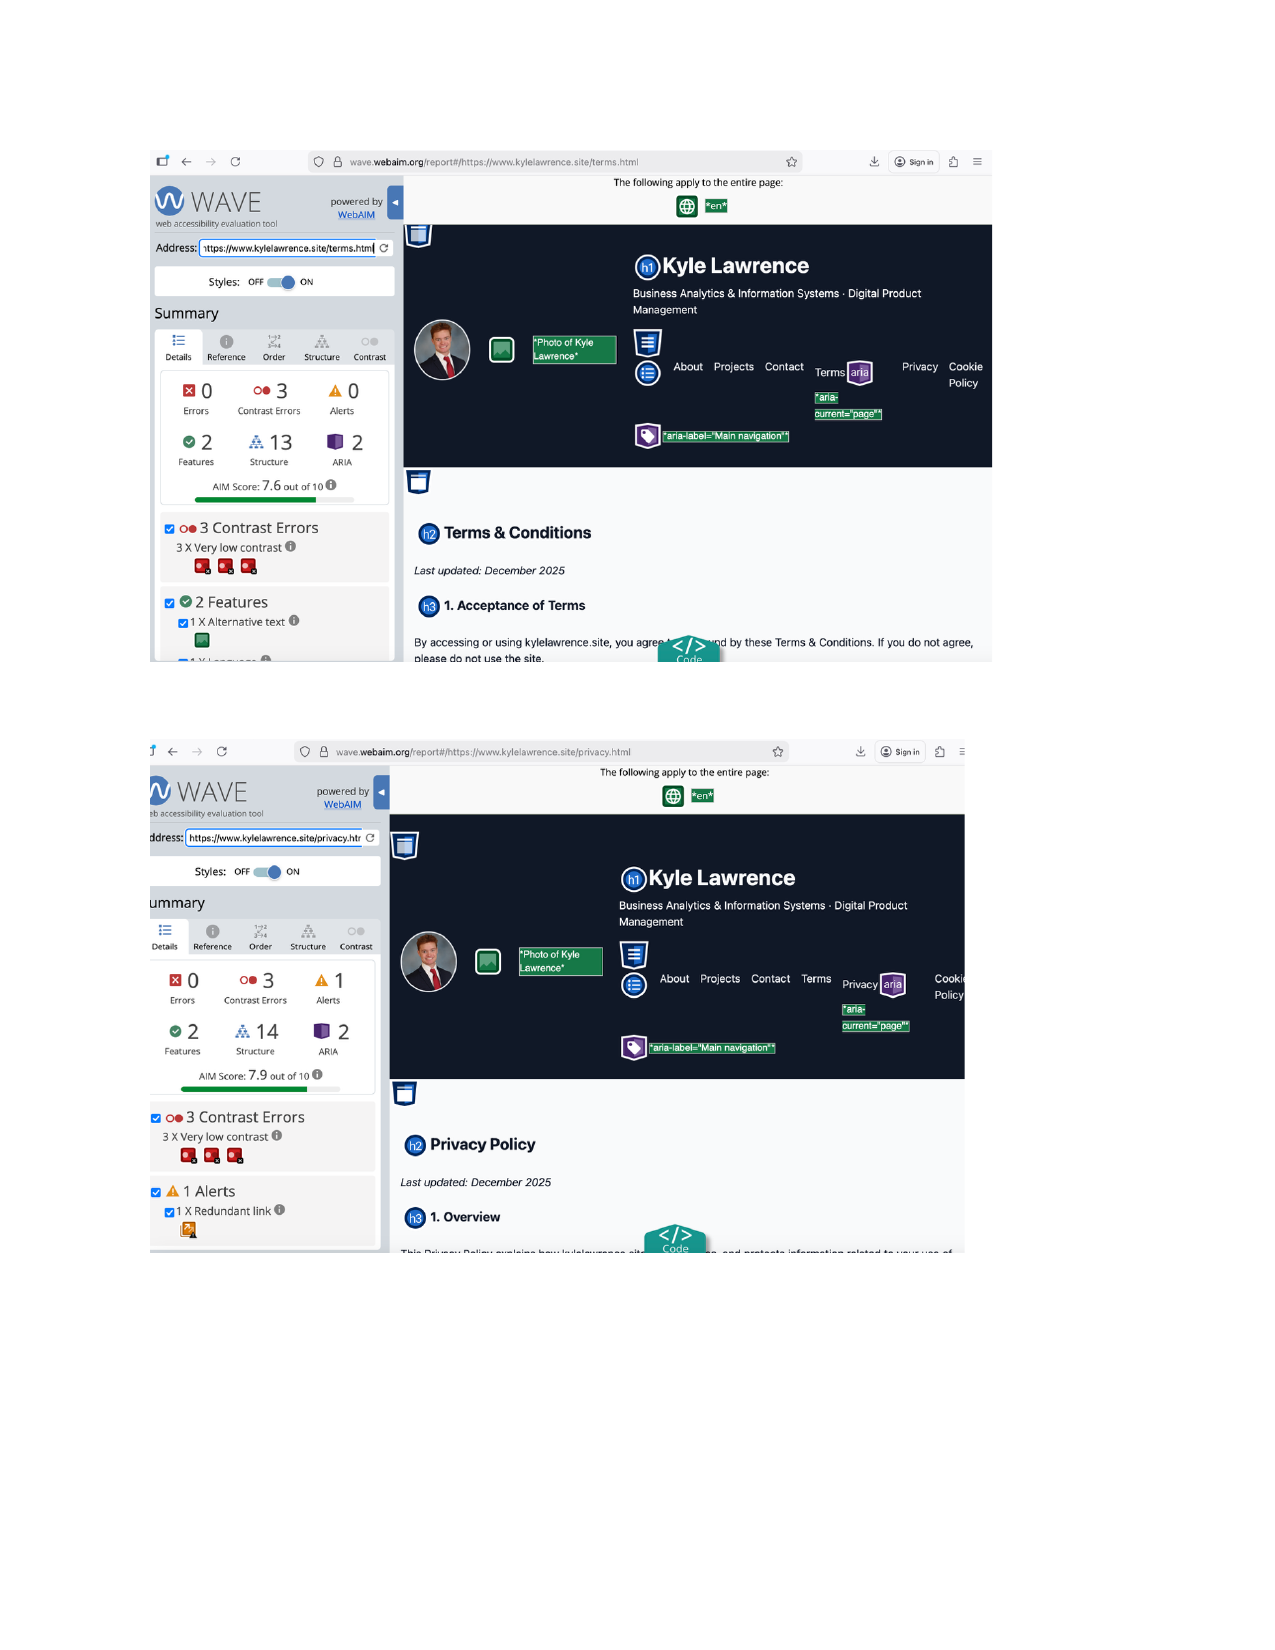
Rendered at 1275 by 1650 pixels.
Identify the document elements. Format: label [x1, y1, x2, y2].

picture [150, 150, 993, 662]
picture [150, 739, 965, 1253]
